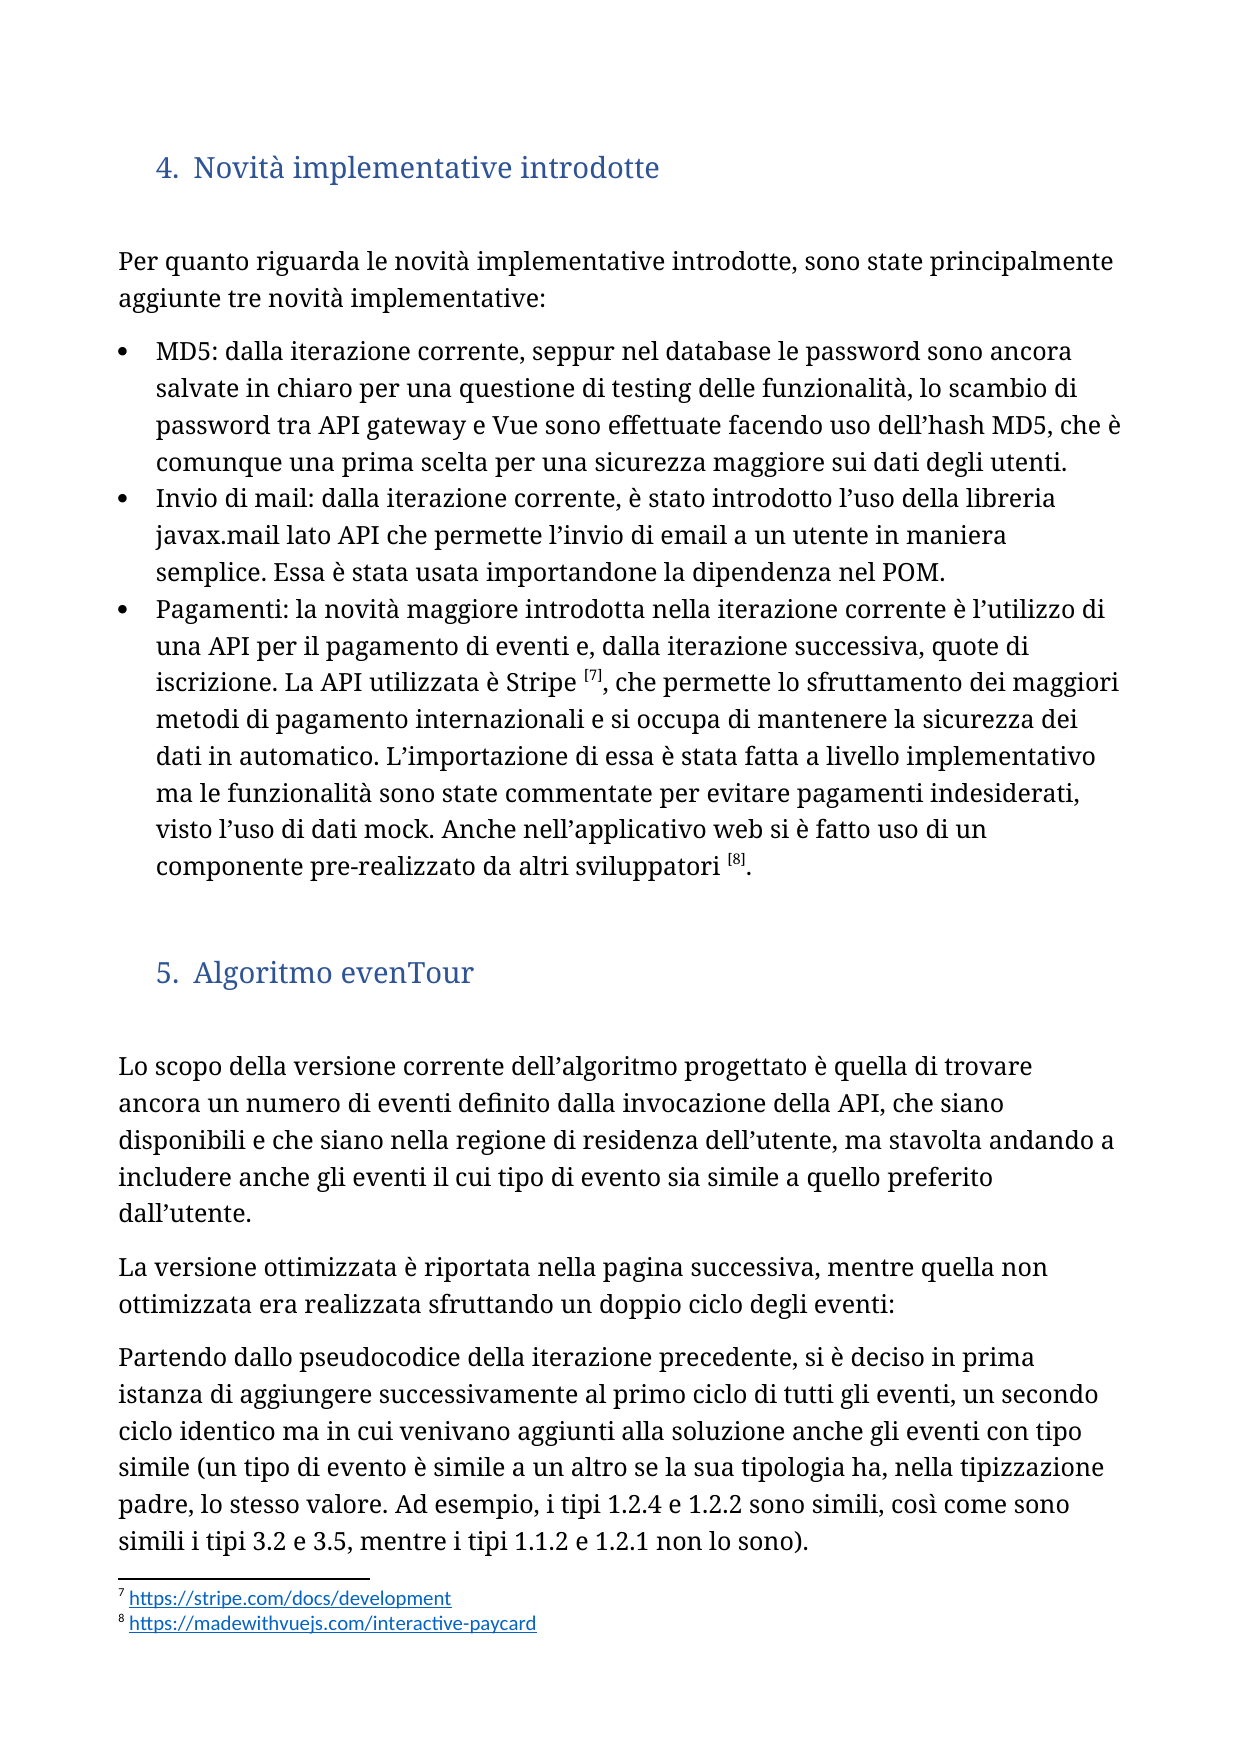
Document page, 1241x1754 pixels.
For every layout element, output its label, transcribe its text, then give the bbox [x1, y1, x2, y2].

subtitle Algoritmo evenTour [156, 953, 1122, 992]
list Pagamenti: la novità maggiore introdotta nella iterazione corrente è l’utilizzo di una API per il pagamento di eventi e, dalla iterazione successiva, quote di iscrizione. La API utilizzata è Stripe [], che permette lo sfruttamento dei maggiori metodi di pagamento internazionali e si occupa di mantenere la sicurezza dei dati in automatico. L’importazione di essa è stata fatta a livello implementativo ma le funzionalità sono state commentate per evitare pagamenti indesiderati, visto l’uso di dati mock. Anche nell’applicativo web si è fatto uso di un componente pre-realizzato da altri sviluppatori []. [118, 591, 1122, 883]
list MD5: dalla iterazione corrente, seppur nel database le password sono ancora salvate in chiaro per una questione di testing delle funzionalità, lo scambio di password tra API gateway e Vue sono effettuate facendo uso dell’hash MD5, che è comunque una prima scelta per una sicurezza maggiore sui dati degli utenti. [118, 334, 1122, 478]
list Invio di mail: dalla iterazione corrente, è stato introdotto l’uso della libreria javax.mail lato API che permette l’invio di email a un utente in maniera semplice. Essa è stata usata importandone la dipendenza nel POM. [118, 481, 1122, 589]
text La versione ottimizzata è riportata nella pagina successiva, mentre quella non ottimizzata era realizzata sfruttando un doppio ciclo degli eventi: [118, 1249, 1122, 1320]
subtitle Novità implementative introdotte [156, 148, 1122, 187]
text Partendo dallo pseudocodice della iterazione precedente, si è deciso in prima istanza di aggiungere successivamente al primo ciclo di tutti gli eventi, un secondo ciclo identico ma in cui venivano aggiunti alla soluzione anche gli eventi con tipo simile (un tipo di evento è simile a un altro se la sua tipologia ha, nella tipizzazione padre, lo stesso valore. Ad esempio, i tipi 1.2.4 e 1.2.2 sono simili, così come sono simili i tipi 3.2 e 3.5, mentre i tipi 1.1.2 e 1.2.1 non lo sono). [118, 1340, 1122, 1558]
text Per quanto riguarda le novità implementative introdotte, sono state principalmente aggiunte tre novità implementative: [118, 244, 1122, 315]
text Lo scopo della versione corrente dell’algoritmo progettato è quella di trovare ancora un numero di eventi definito dalla invocazione della API, che siano disponibili e che siano nella regione di residenza dell’utente, ma stavolta andando a includere anche gli eventi il cui tipo di evento sia simile a quello preferito dall’utente. [118, 1049, 1122, 1230]
